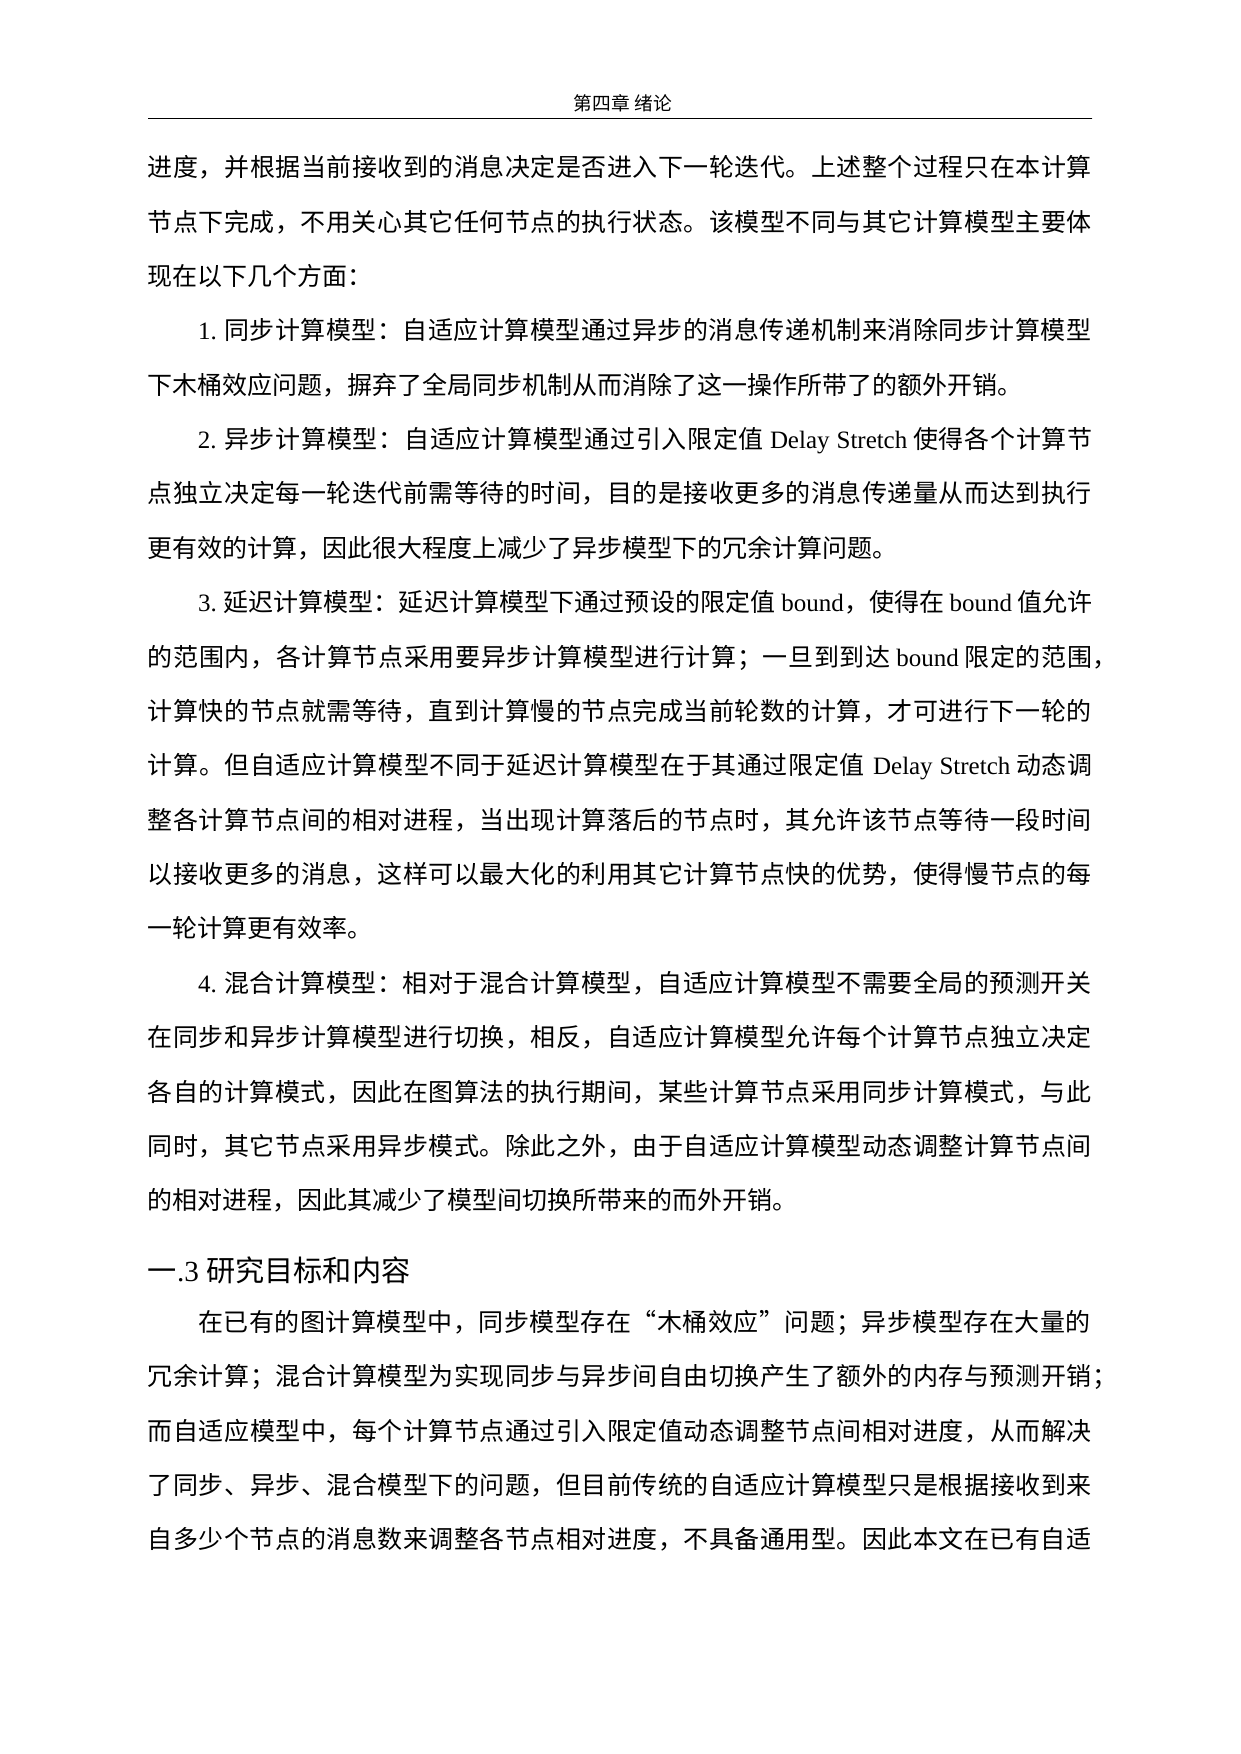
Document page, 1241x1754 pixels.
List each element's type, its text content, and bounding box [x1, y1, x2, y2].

text 4. 混合计算模型：相对于混合计算模型，自适应计算模型不需要全局的预测开关在同步和异步计算模型进行切换，相反，自适应计算模型允许每个计算节点独立决定各自的计算模式，因此在图算法的执行期间，某些计算节点采用同步计算模式，与此同时，其它节点采用异步模式。除此之外，由于自适应计算模型动态调整计算节点间的相对进程，因此其减少了模型间切换所带来的而外开销。 [148, 963, 1092, 1217]
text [148, 148, 1092, 293]
text 1. 同步计算模型：自适应计算模型通过异步的消息传递机制来消除同步计算模型下木桶效应问题，摒弃了全局同步机制从而消除了这一操作所带了的额外开销。 [148, 311, 1092, 401]
text 3. 延迟计算模型：延迟计算模型下通过预设的限定值bound，使得在bound值允许的范围内，各计算节点采用要异步计算模型进行计算；一旦到到达bound限定的范围，计算快的节点就需等待，直到计算慢的节点完成当前轮数的计算，才可进行下一轮的计算。但自适应计算模型不同于延迟计算模型在于其通过限定值Delay Stretch动态调整各计算节点间的相对进程，当出现计算落后的节点时，其允许该节点等待一段时间以接收更多的消息，这样可以最大化的利用其它计算节点快的优势，使得慢节点的每一轮计算更有效率。 [148, 583, 1092, 945]
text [148, 1302, 1092, 1556]
text 2. 异步计算模型：自适应计算模型通过引入限定值Delay Stretch使得各个计算节点独立决定每一轮迭代前需等待的时间，目的是接收更多的消息传递量从而达到执行更有效的计算，因此很大程度上减少了异步模型下的冗余计算问题。 [148, 419, 1092, 564]
subtitle 研究目标和内容 [148, 1248, 1092, 1290]
